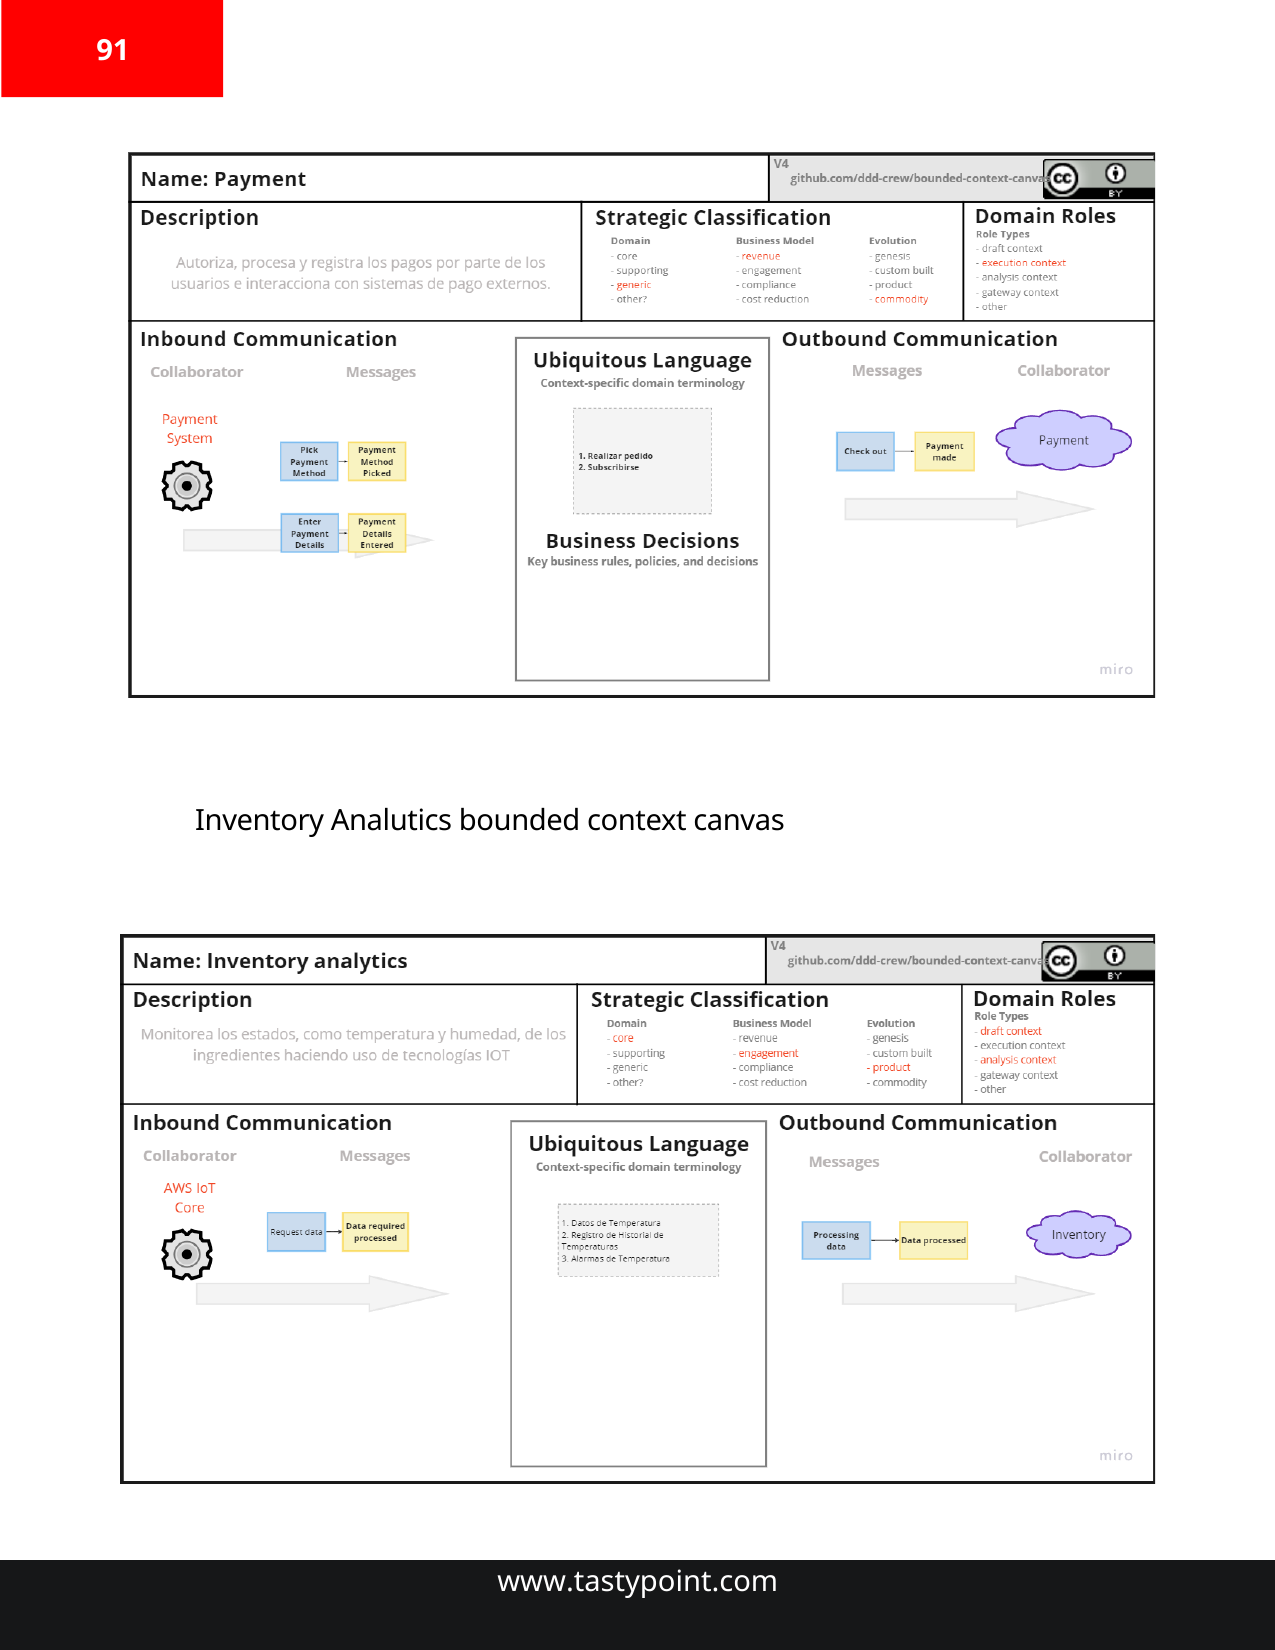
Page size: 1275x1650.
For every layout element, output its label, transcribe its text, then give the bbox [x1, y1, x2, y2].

subtitle Inventory Analutics bounded context canvas [195, 799, 1155, 838]
picture [120, 934, 1155, 1484]
picture [120, 148, 1155, 698]
